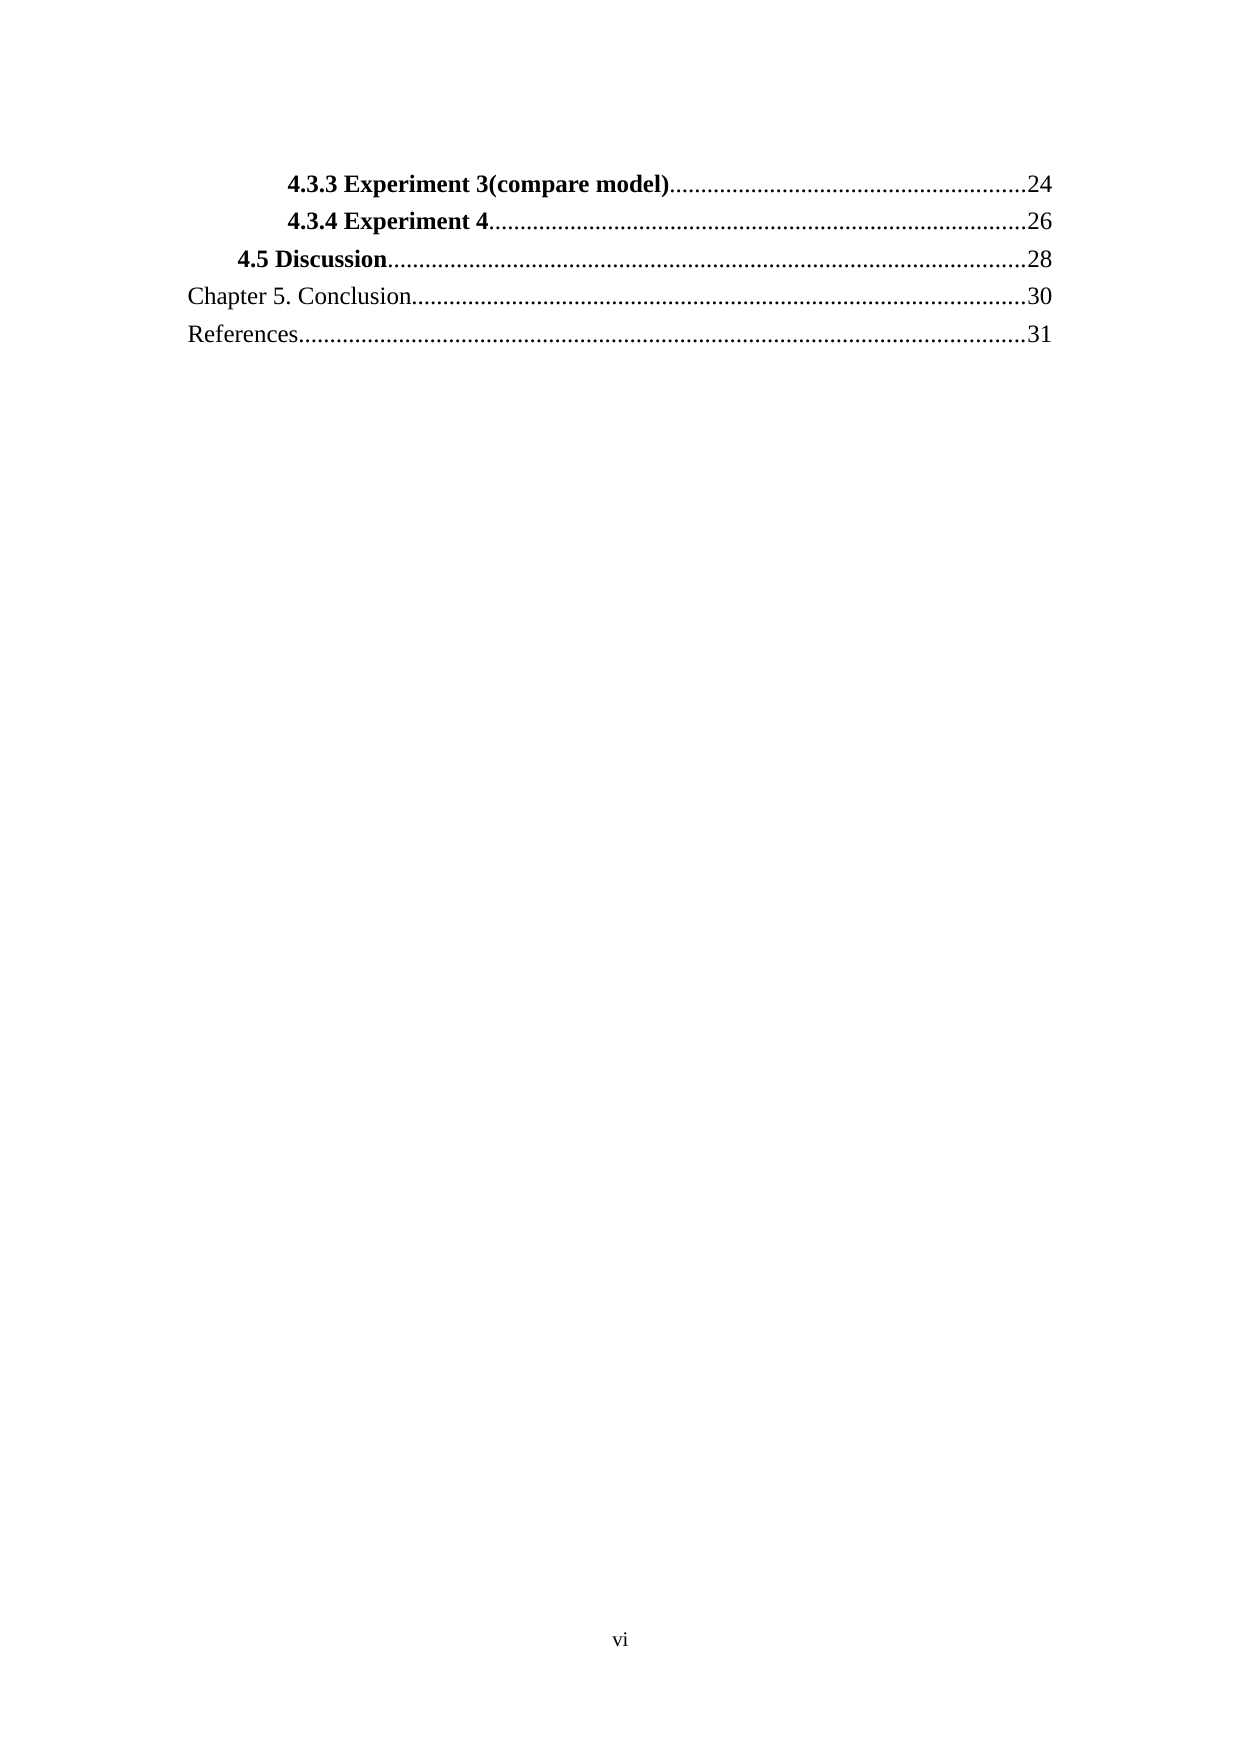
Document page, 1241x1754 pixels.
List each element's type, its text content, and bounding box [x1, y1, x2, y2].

text References 31 [187, 314, 1053, 352]
text 4.3.3 Experiment 3(compare model) 24 [287, 164, 1053, 202]
text 4.5 Discussion 28 [237, 239, 1053, 277]
text Chapter 5. Conclusion 30 [187, 277, 1053, 314]
text 4.3.4 Experiment 4 26 [287, 202, 1053, 239]
